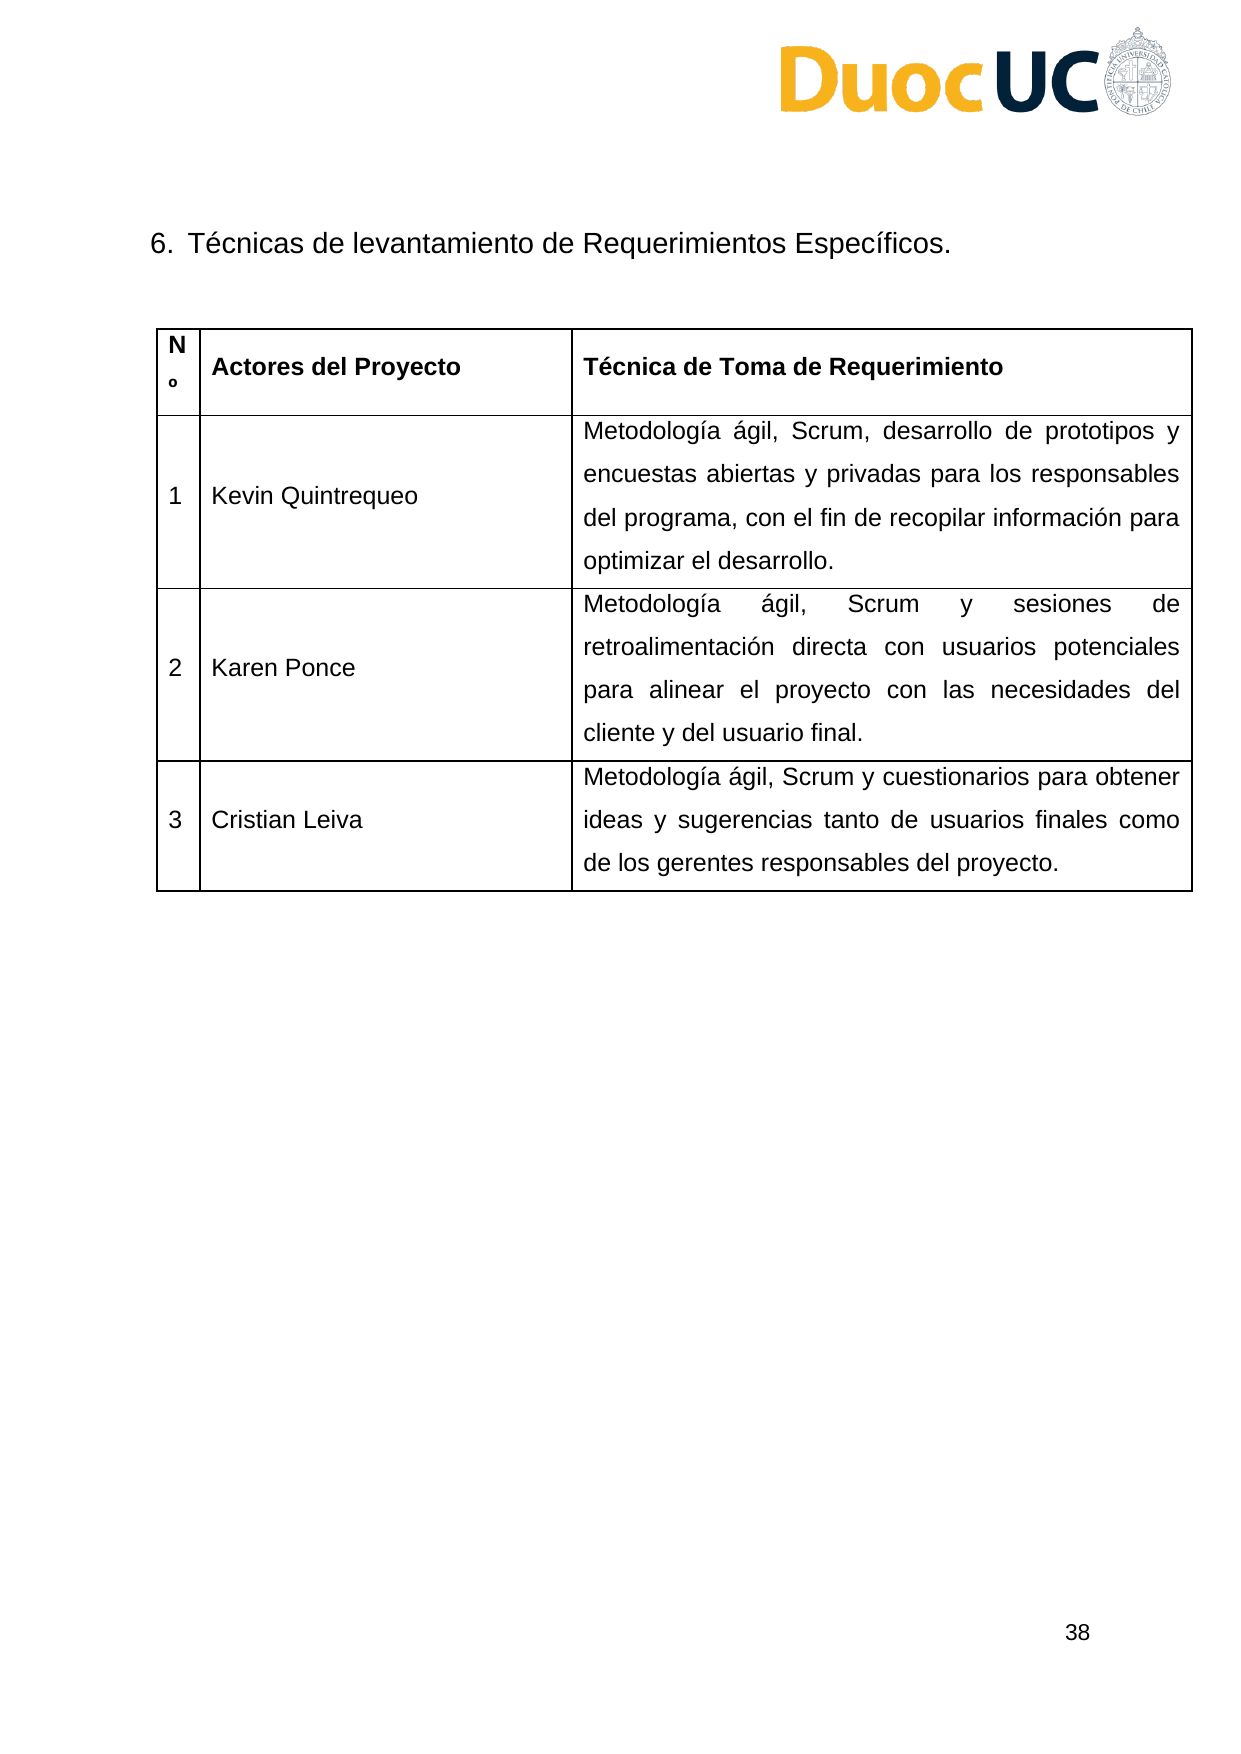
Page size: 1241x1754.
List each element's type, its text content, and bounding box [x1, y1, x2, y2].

picture [775, 21, 1176, 121]
table_cell Metodología ágil, Scrum y cuestionarios para obtener ideas y sugerencias tanto de usuarios finales como de los gerentes responsables del proyecto. [573, 762, 1191, 890]
table_cell Karen Ponce [201, 589, 571, 760]
table_cell Kevin Quintrequeo [201, 416, 571, 588]
table_cell 3 [158, 762, 199, 890]
table_header Técnica de Toma de Requerimiento [573, 330, 1191, 415]
table_header Nº [158, 330, 199, 415]
table_cell Metodología ágil, Scrum y sesiones de retroalimentación directa con usuarios potenciales para alinear el proyecto con las necesidades del cliente y del usuario final. [573, 589, 1191, 760]
table_header Actores del Proyecto [201, 330, 571, 415]
table_cell 1 [158, 416, 199, 588]
table_cell Metodología ágil, Scrum, desarrollo de prototipos y encuestas abiertas y privadas para los responsables del programa, con el fin de recopilar información para optimizar el desarrollo. [573, 416, 1191, 588]
table_cell 2 [158, 589, 199, 760]
subtitle Técnicas de levantamiento de Requerimientos Específicos. [150, 226, 1090, 260]
table_cell Cristian Leiva [201, 762, 571, 890]
